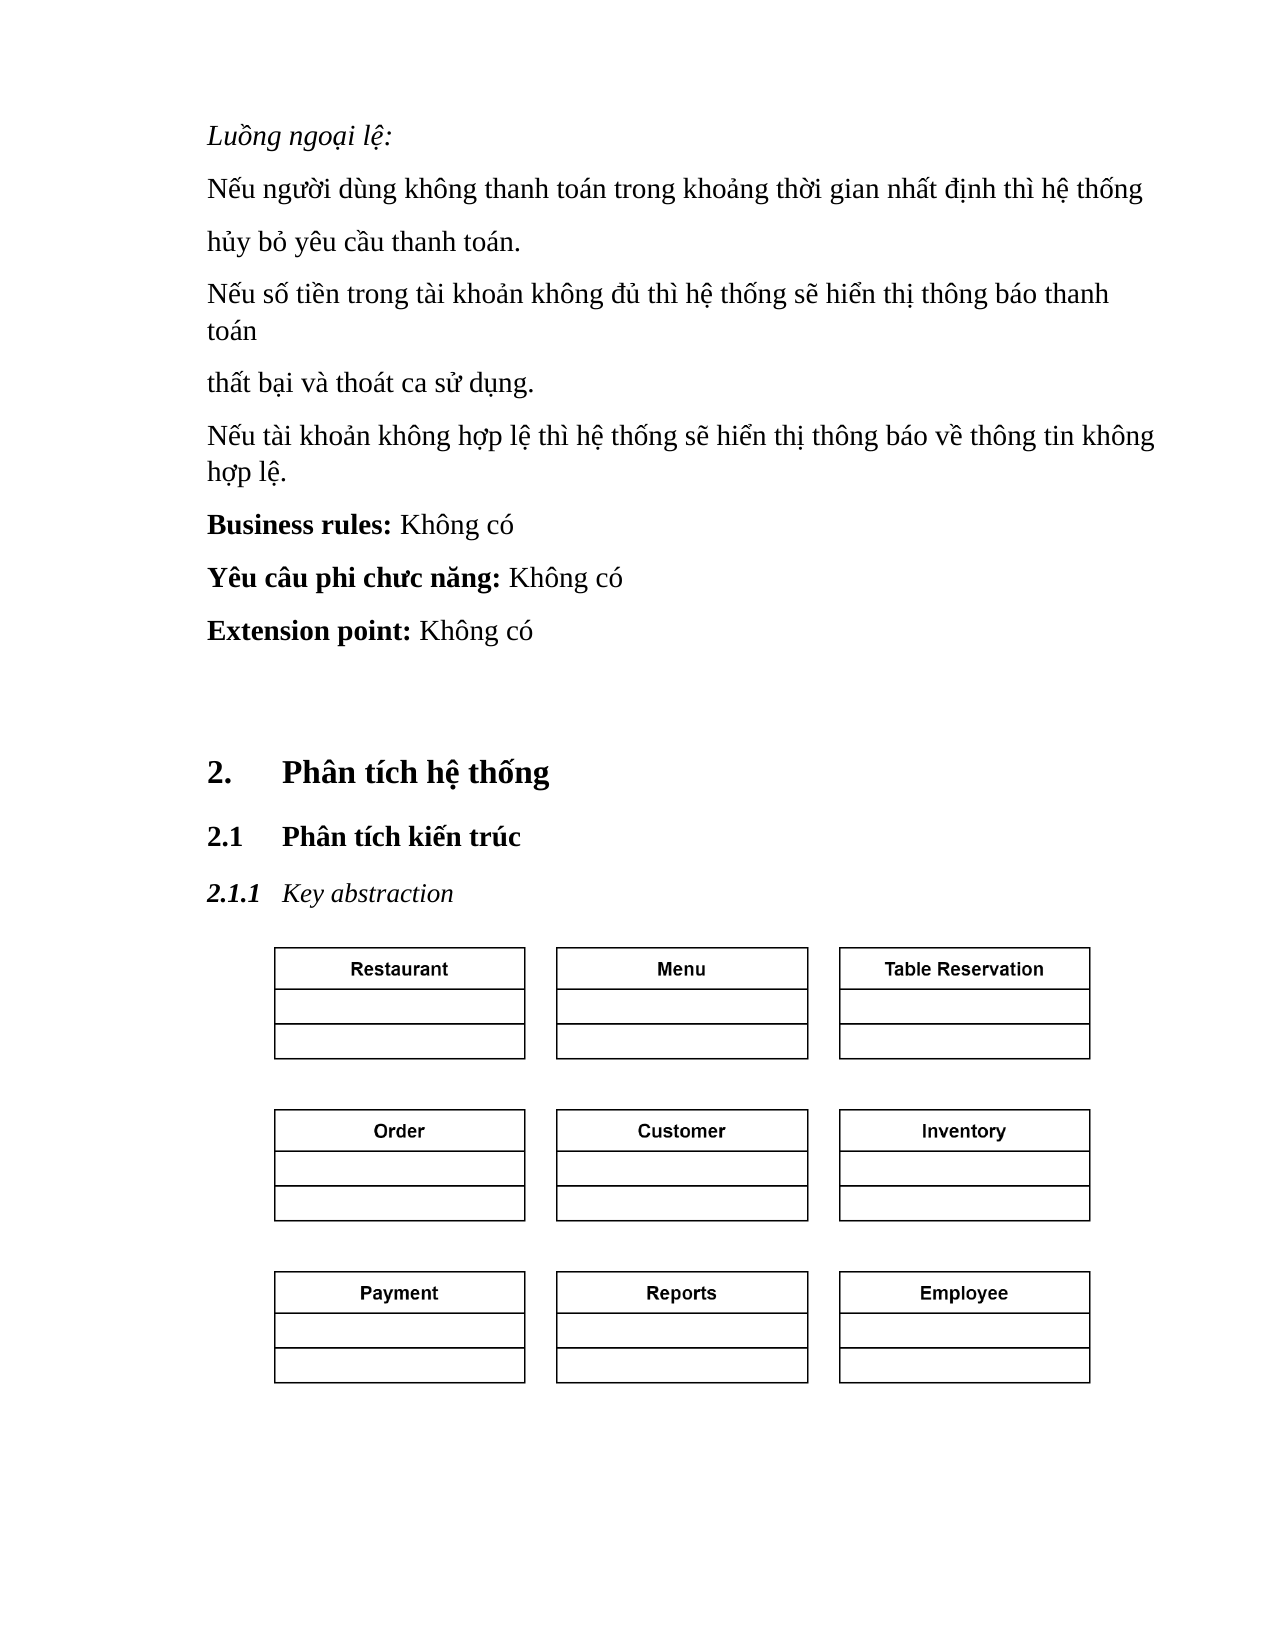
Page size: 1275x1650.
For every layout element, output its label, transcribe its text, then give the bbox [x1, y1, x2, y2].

text hủy bỏ yêu cầu thanh toán. [207, 224, 1157, 257]
text thất bại và thoát ca sử dụng. [207, 366, 1157, 399]
text Business rules: Không có [207, 507, 1157, 541]
text Nếu số tiền trong tài khoản không đủ thì hệ thống sẽ hiển thị thông báo thanh toán [207, 277, 1157, 346]
text Nếu người dùng không thanh toán trong khoảng thời gian nhất định thì hệ thống [207, 171, 1157, 204]
subtitle Phân tích hệ thống [207, 752, 1157, 790]
text Yêu câu phi chưc năng: Không có [207, 560, 1157, 594]
picture [258, 932, 1106, 1075]
text Extension point: Không có [207, 613, 1157, 646]
picture [258, 1255, 1106, 1399]
subtitle Key abstraction [207, 882, 1157, 907]
subtitle Phân tích kiến trúc [207, 819, 1157, 853]
text Nếu tài khoản không hợp lệ thì hệ thống sẽ hiển thị thông báo về thông tin không hợp lệ. [207, 418, 1157, 488]
text Luồng ngoại lệ: [207, 118, 1157, 152]
picture [258, 1093, 1106, 1237]
